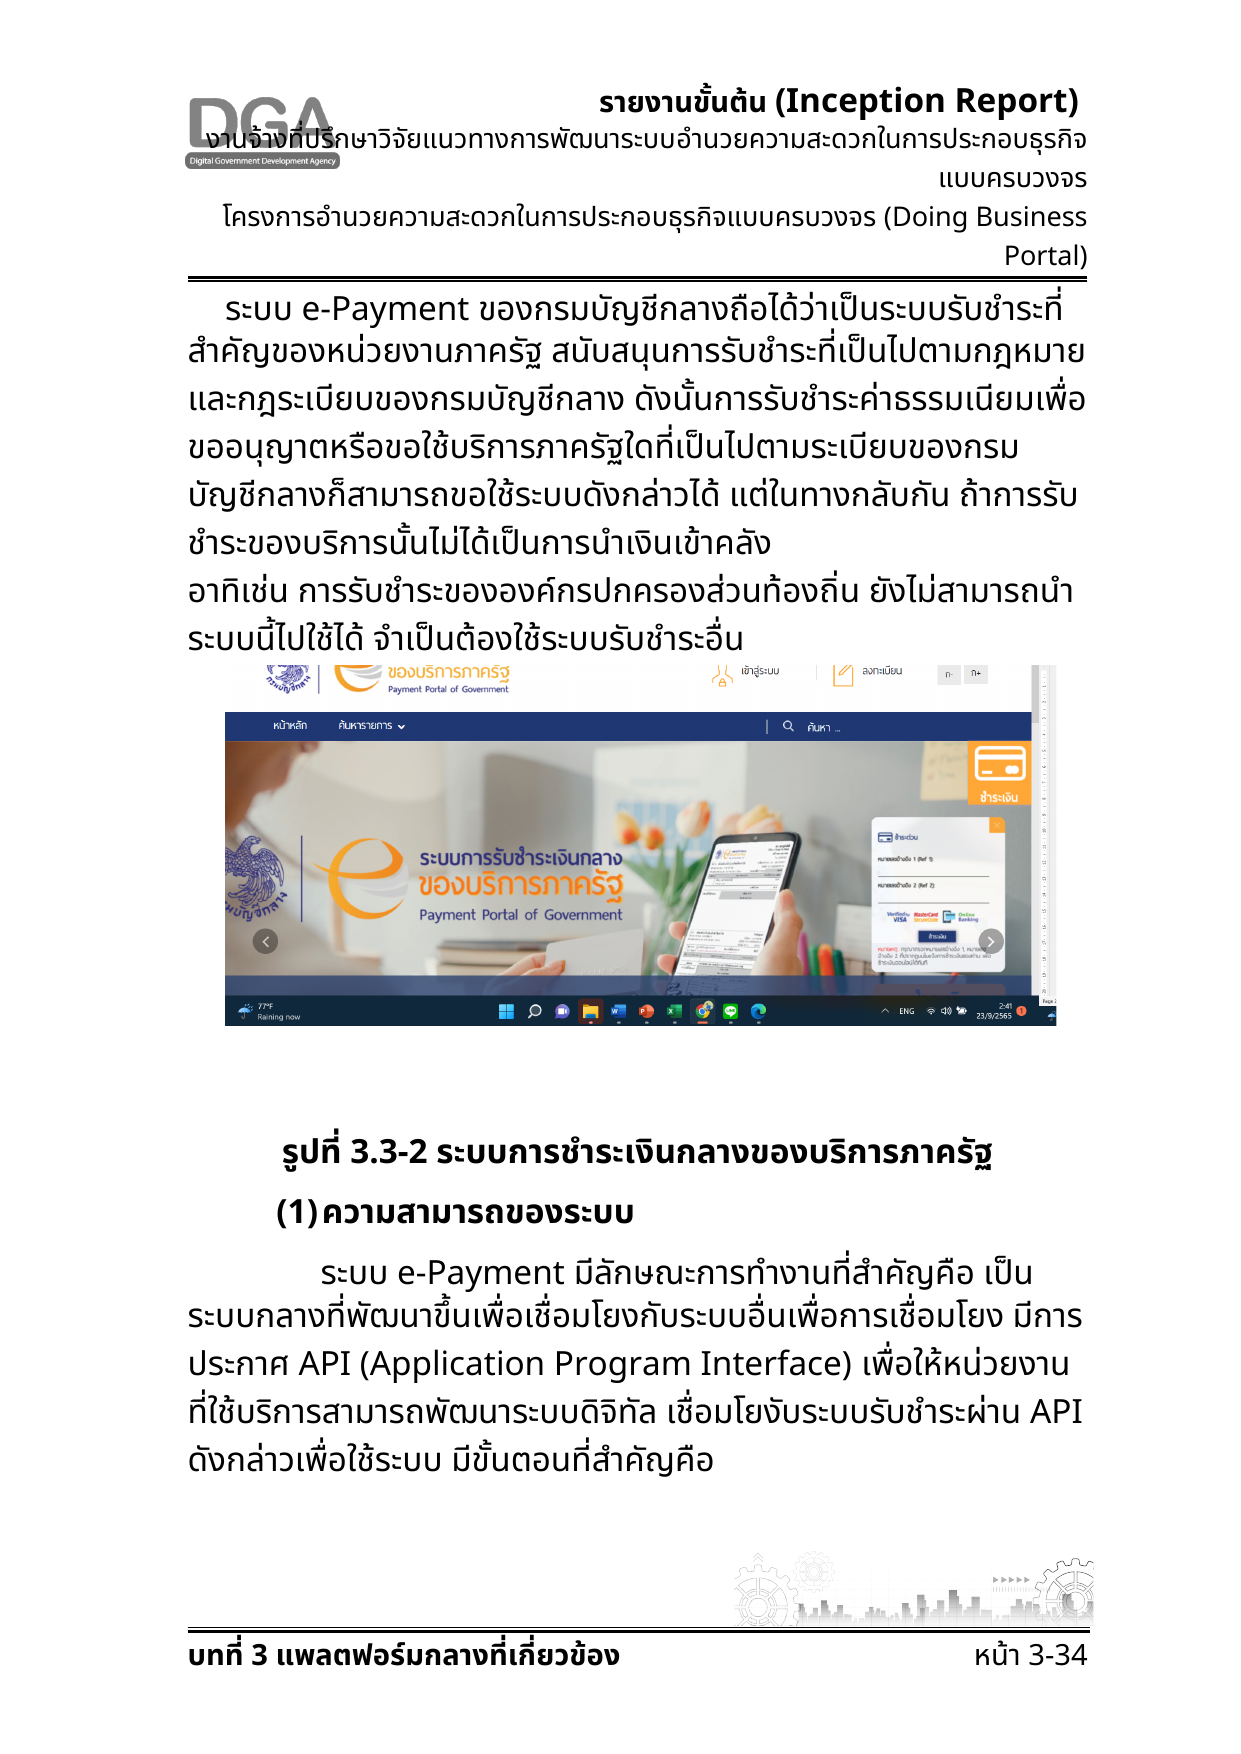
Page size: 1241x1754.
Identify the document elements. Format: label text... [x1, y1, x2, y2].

text รูปที่ 3.3-2 ระบบการชำระเงินกลางของบริการภาครัฐ [187, 1125, 1087, 1173]
text ระบบ e-Payment ของกรมบัญชีกลางถือได้ว่าเป็นระบบรับชำระที่สำคัญของหน่วยงานภาครัฐ สนับสนุนการรับชำระที่เป็นไปตามกฎหมายและกฎระเบียบของกรมบัญชีกลาง ดังนั้นการรับชำระค่าธรรมเนียมเพื่อขออนุญาตหรือขอใช้บริการภาครัฐใดที่เป็นไปตามระเบียบของกรมบัญชีกลางก็สามารถขอใช้ระบบดังกล่าวได้ แต่ในทางกลับกัน ถ้าการรับชำระของบริการนั้นไม่ได้เป็นการนำเงินเข้าคลัง อาทิเช่น การรับชำระขององค์กรปกครองส่วนท้องถิ่น ยังไม่สามารถนำระบบนี้ไปใช้ได้ จำเป็นต้องใช้ระบบรับชำระอื่น [187, 282, 1087, 665]
picture [734, 1549, 1094, 1626]
list ความสามารถของระบบ [276, 1186, 1087, 1234]
picture [225, 665, 1057, 1026]
picture [185, 97, 340, 169]
text ระบบ e-Payment มีลักษณะการทำงานที่สำคัญคือ เป็นระบบกลางที่พัฒนาขึ้นเพื่อเชื่อมโยงกับระบบอื่นเพื่อการเชื่อมโยง มีการประกาศ API (Application Program Interface) เพื่อให้หน่วยงานที่ใช้บริการสามารถพัฒนาระบบดิจิทัล เชื่อมโยงับระบบรับชำระผ่าน API ดังกล่าวเพื่อใช้ระบบ มีขั้นตอนที่สำคัญคือ [187, 1246, 1087, 1486]
